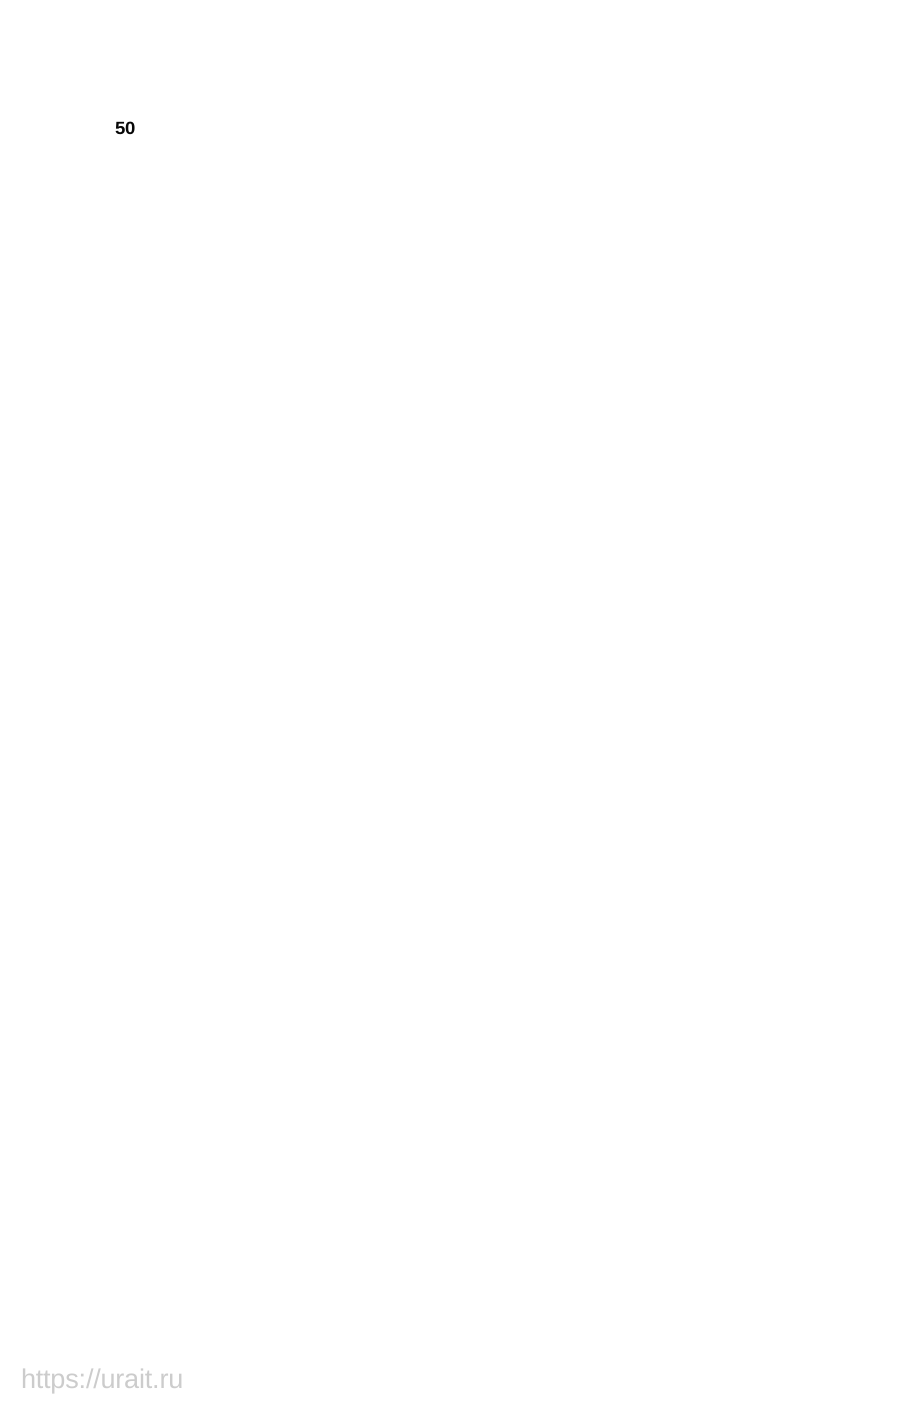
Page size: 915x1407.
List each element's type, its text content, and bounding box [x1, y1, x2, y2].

text 50 [115, 118, 817, 138]
